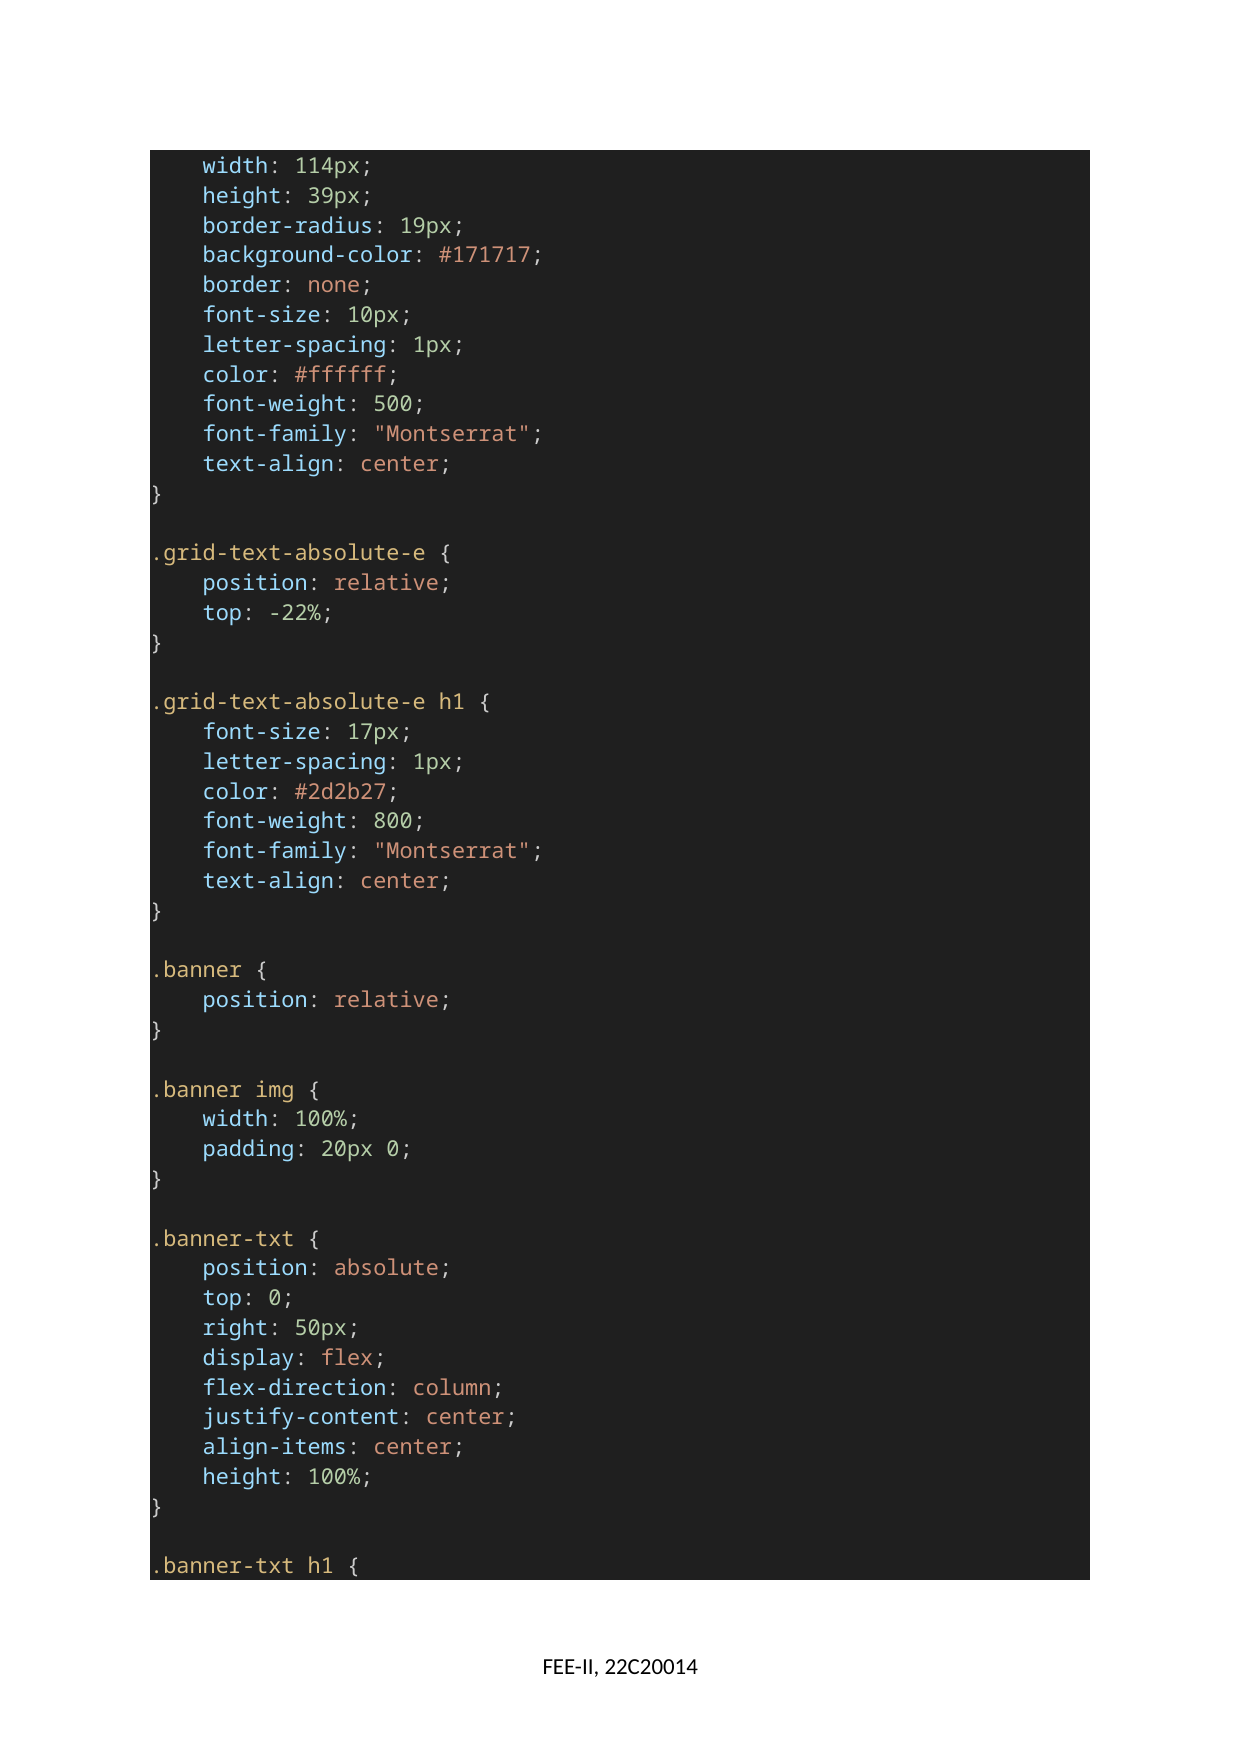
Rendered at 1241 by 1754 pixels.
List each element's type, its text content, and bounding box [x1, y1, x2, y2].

text } [150, 1491, 1090, 1520]
text color: #ffffff; [150, 358, 1090, 388]
text .banner { [150, 954, 1090, 984]
text font-weight: 800; [150, 805, 1090, 835]
text .grid-text-absolute-e h1 { [150, 686, 1090, 716]
text border: none; [150, 269, 1090, 299]
text top: 0; [150, 1282, 1090, 1312]
text } [150, 1014, 1090, 1044]
text position: absolute; [150, 1252, 1090, 1282]
text } [150, 627, 1090, 656]
text height: 39px; [150, 180, 1090, 209]
text letter-spacing: 1px; [150, 329, 1090, 358]
text .banner-txt h1 { [150, 1550, 1090, 1580]
text font-weight: 500; [150, 388, 1090, 418]
text position: relative; [150, 567, 1090, 597]
text letter-spacing: 1px; [150, 746, 1090, 776]
text } [150, 478, 1090, 507]
text flex-direction: column; [150, 1371, 1090, 1401]
text font-family: "Montserrat"; [150, 835, 1090, 865]
text .grid-text-absolute-e { [150, 537, 1090, 567]
text background-color: #171717; [150, 239, 1090, 269]
text border-radius: 19px; [150, 209, 1090, 239]
text } [150, 895, 1090, 924]
text font-size: 17px; [150, 716, 1090, 746]
text .banner-txt { [150, 1222, 1090, 1252]
text width: 100%; [150, 1103, 1090, 1133]
text justify-content: center; [150, 1401, 1090, 1431]
text top: -22%; [150, 597, 1090, 627]
text font-size: 10px; [150, 299, 1090, 329]
text right: 50px; [150, 1312, 1090, 1342]
text width: 114px; [150, 150, 1090, 180]
text align-items: center; [150, 1431, 1090, 1461]
text color: #2d2b27; [150, 776, 1090, 805]
text .banner img { [150, 1073, 1090, 1103]
text text-align: center; [150, 865, 1090, 895]
text padding: 20px 0; [150, 1133, 1090, 1163]
text } [150, 1163, 1090, 1193]
text display: flex; [150, 1342, 1090, 1371]
text font-family: "Montserrat"; [150, 418, 1090, 448]
text text-align: center; [150, 448, 1090, 478]
text height: 100%; [150, 1461, 1090, 1491]
text position: relative; [150, 984, 1090, 1014]
